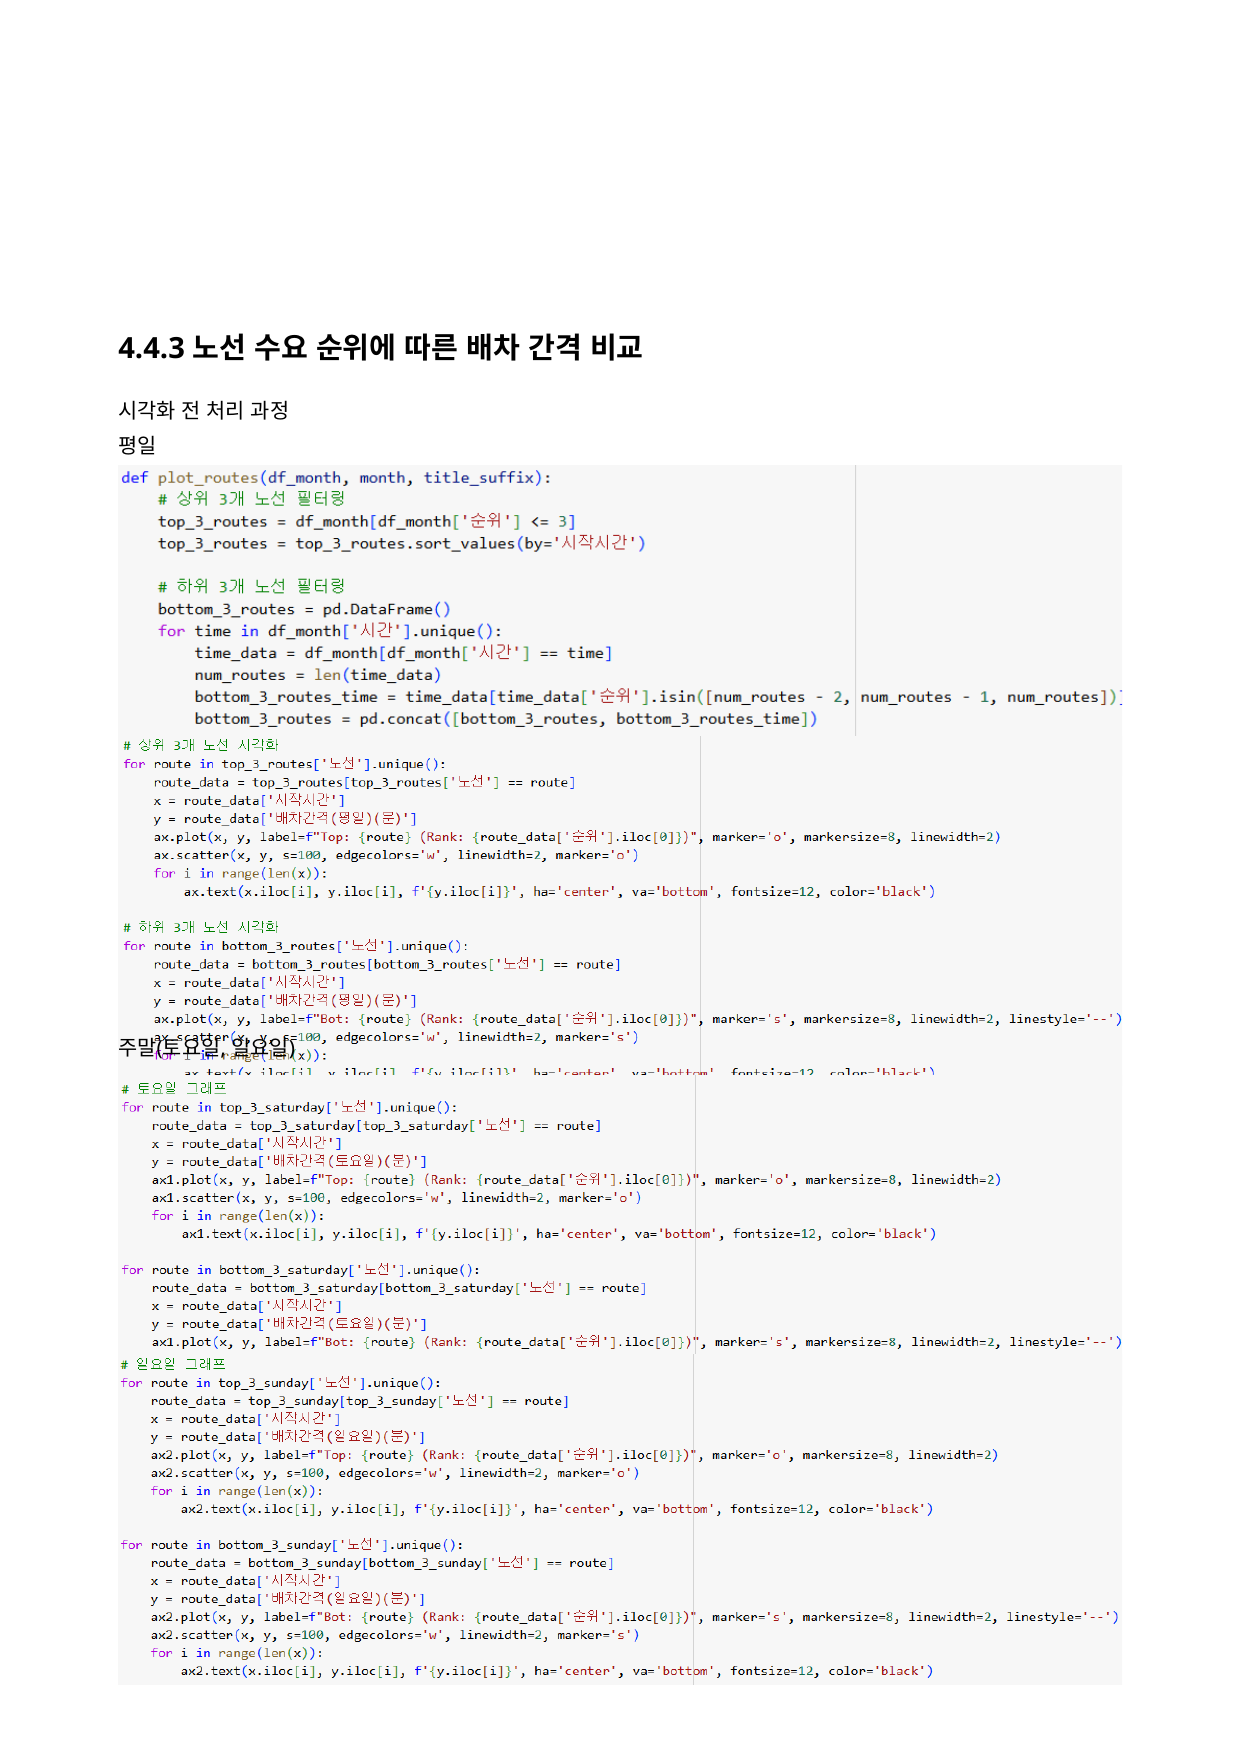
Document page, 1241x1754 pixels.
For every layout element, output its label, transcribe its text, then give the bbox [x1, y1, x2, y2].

text 평일 [118, 429, 1122, 459]
picture [118, 465, 1123, 1685]
text 4.4.3 노선 수요 순위에 따른 배차 간격 비교 [118, 325, 1122, 367]
text 시각화 전 처리 과정 [118, 394, 1122, 425]
text 주말(토요일, 일요일) [118, 1031, 1122, 1061]
